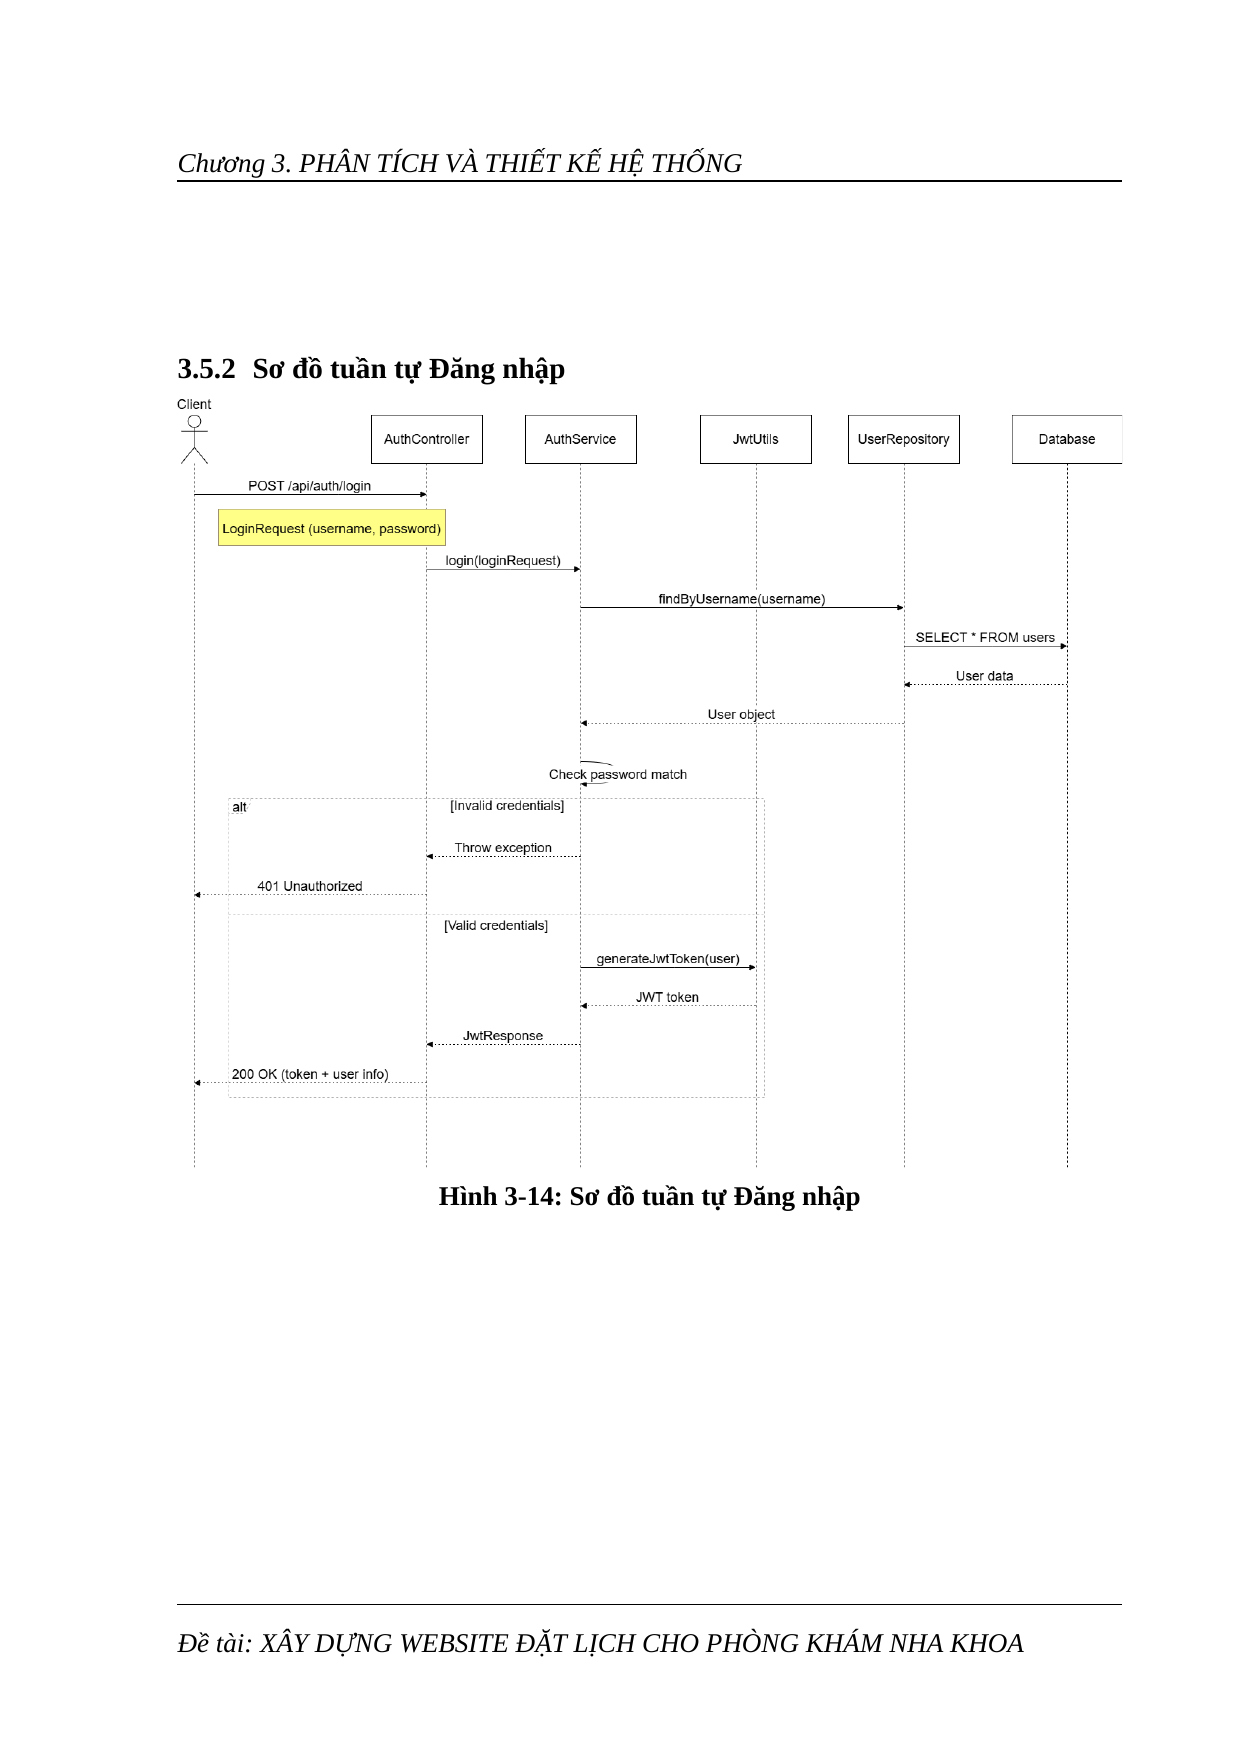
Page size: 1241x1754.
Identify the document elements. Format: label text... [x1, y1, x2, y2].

list Sơ đồ tuần tự Đăng nhập [177, 351, 1122, 384]
picture [177, 396, 1123, 1168]
text Hình 3-14: Sơ đồ tuần tự Đăng nhập [177, 1180, 1122, 1211]
